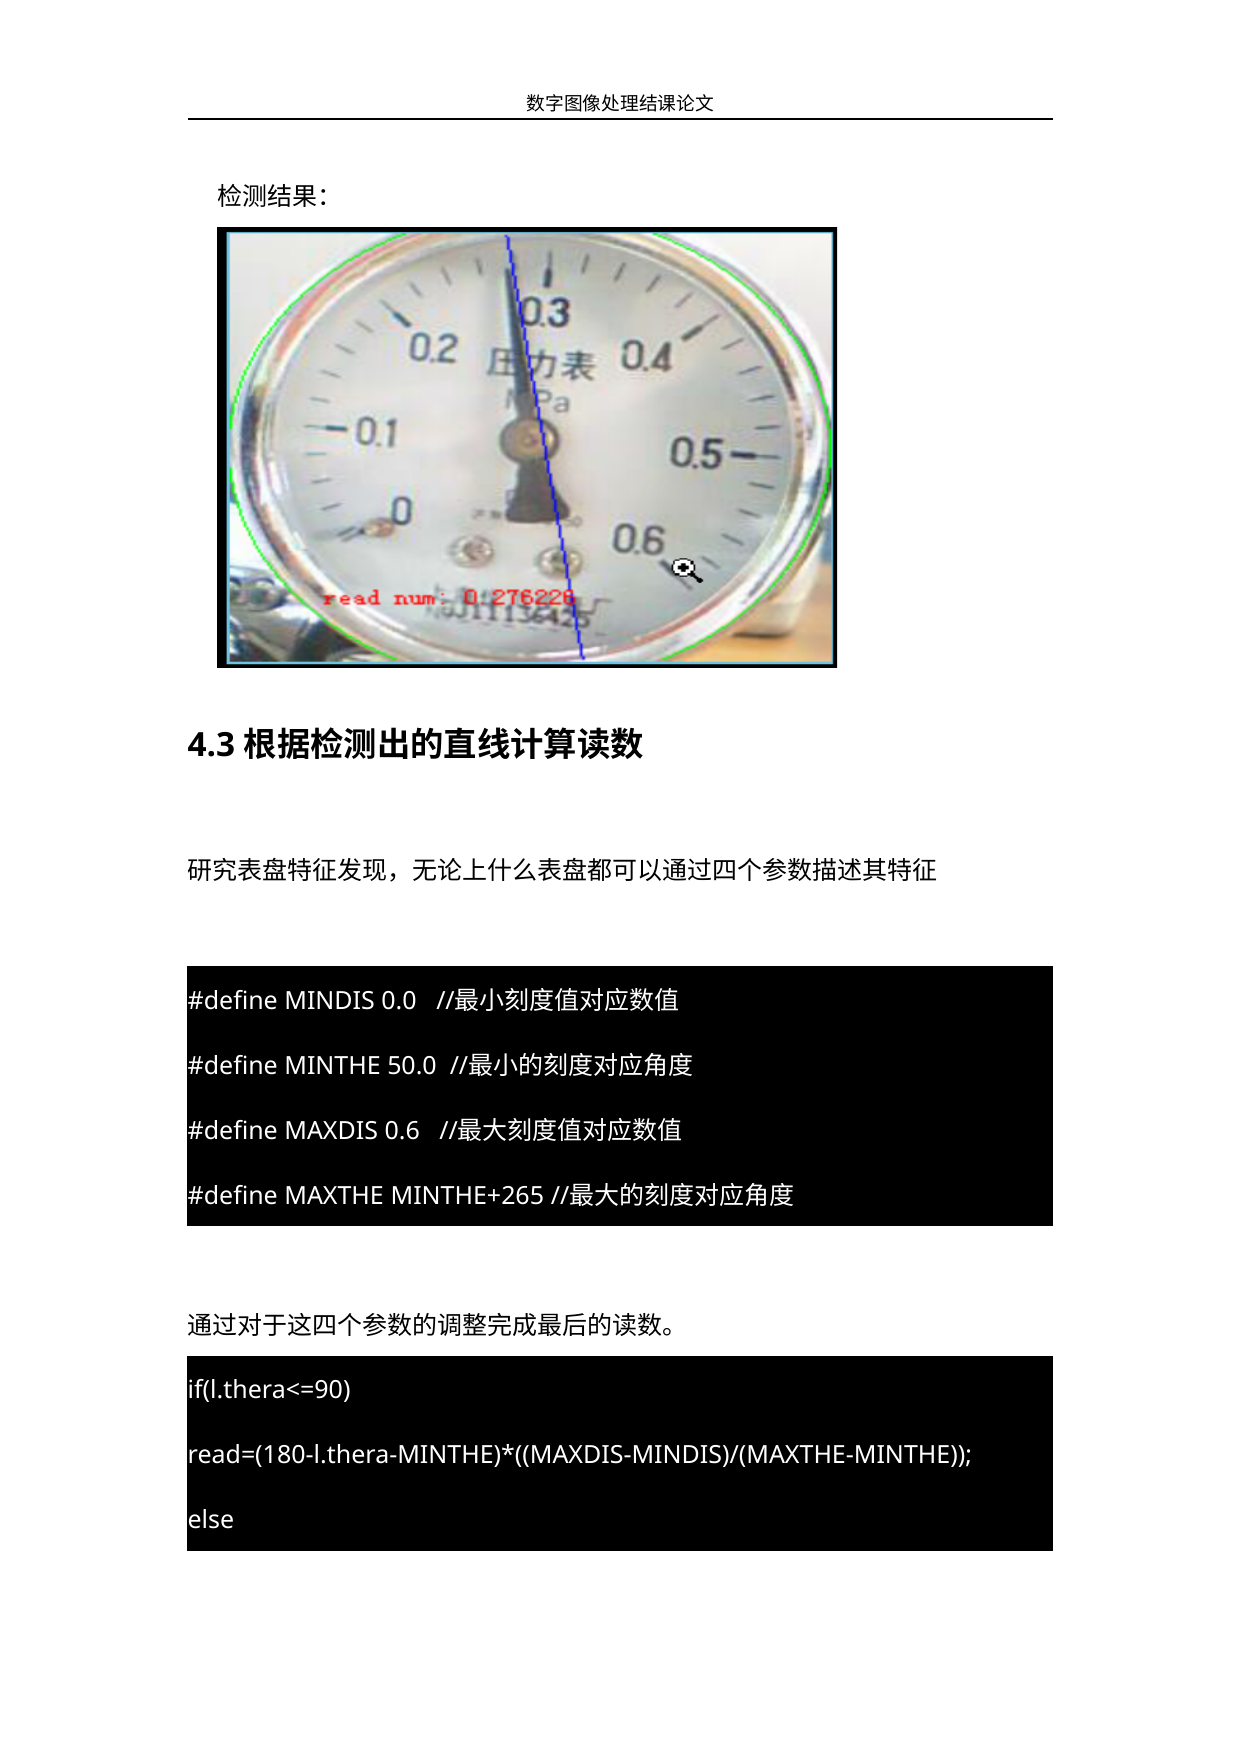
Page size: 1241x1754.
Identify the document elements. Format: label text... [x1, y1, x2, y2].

text 检测结果： [217, 162, 1053, 227]
picture [217, 227, 838, 668]
text else [187, 1486, 1053, 1551]
text if(l.thera<=90) [187, 1356, 1053, 1421]
text #define MINTHE 50.0 //最小的刻度对应角度 [187, 1031, 1053, 1096]
subtitle 4.3 根据检测出的直线计算读数 [187, 709, 1053, 774]
text 研究表盘特征发现，无论上什么表盘都可以通过四个参数描述其特征 [187, 836, 1053, 901]
text #define MAXDIS 0.6 //最大刻度值对应数值 [187, 1096, 1053, 1161]
text read=(180-l.thera-MINTHE)*((MAXDIS-MINDIS)/(MAXTHE-MINTHE)); [187, 1421, 1053, 1486]
text #define MINDIS 0.0 //最小刻度值对应数值 [187, 966, 1053, 1031]
text 通过对于这四个参数的调整完成最后的读数。 [187, 1291, 1053, 1356]
text #define MAXTHE MINTHE+265 //最大的刻度对应角度 [187, 1161, 1053, 1226]
